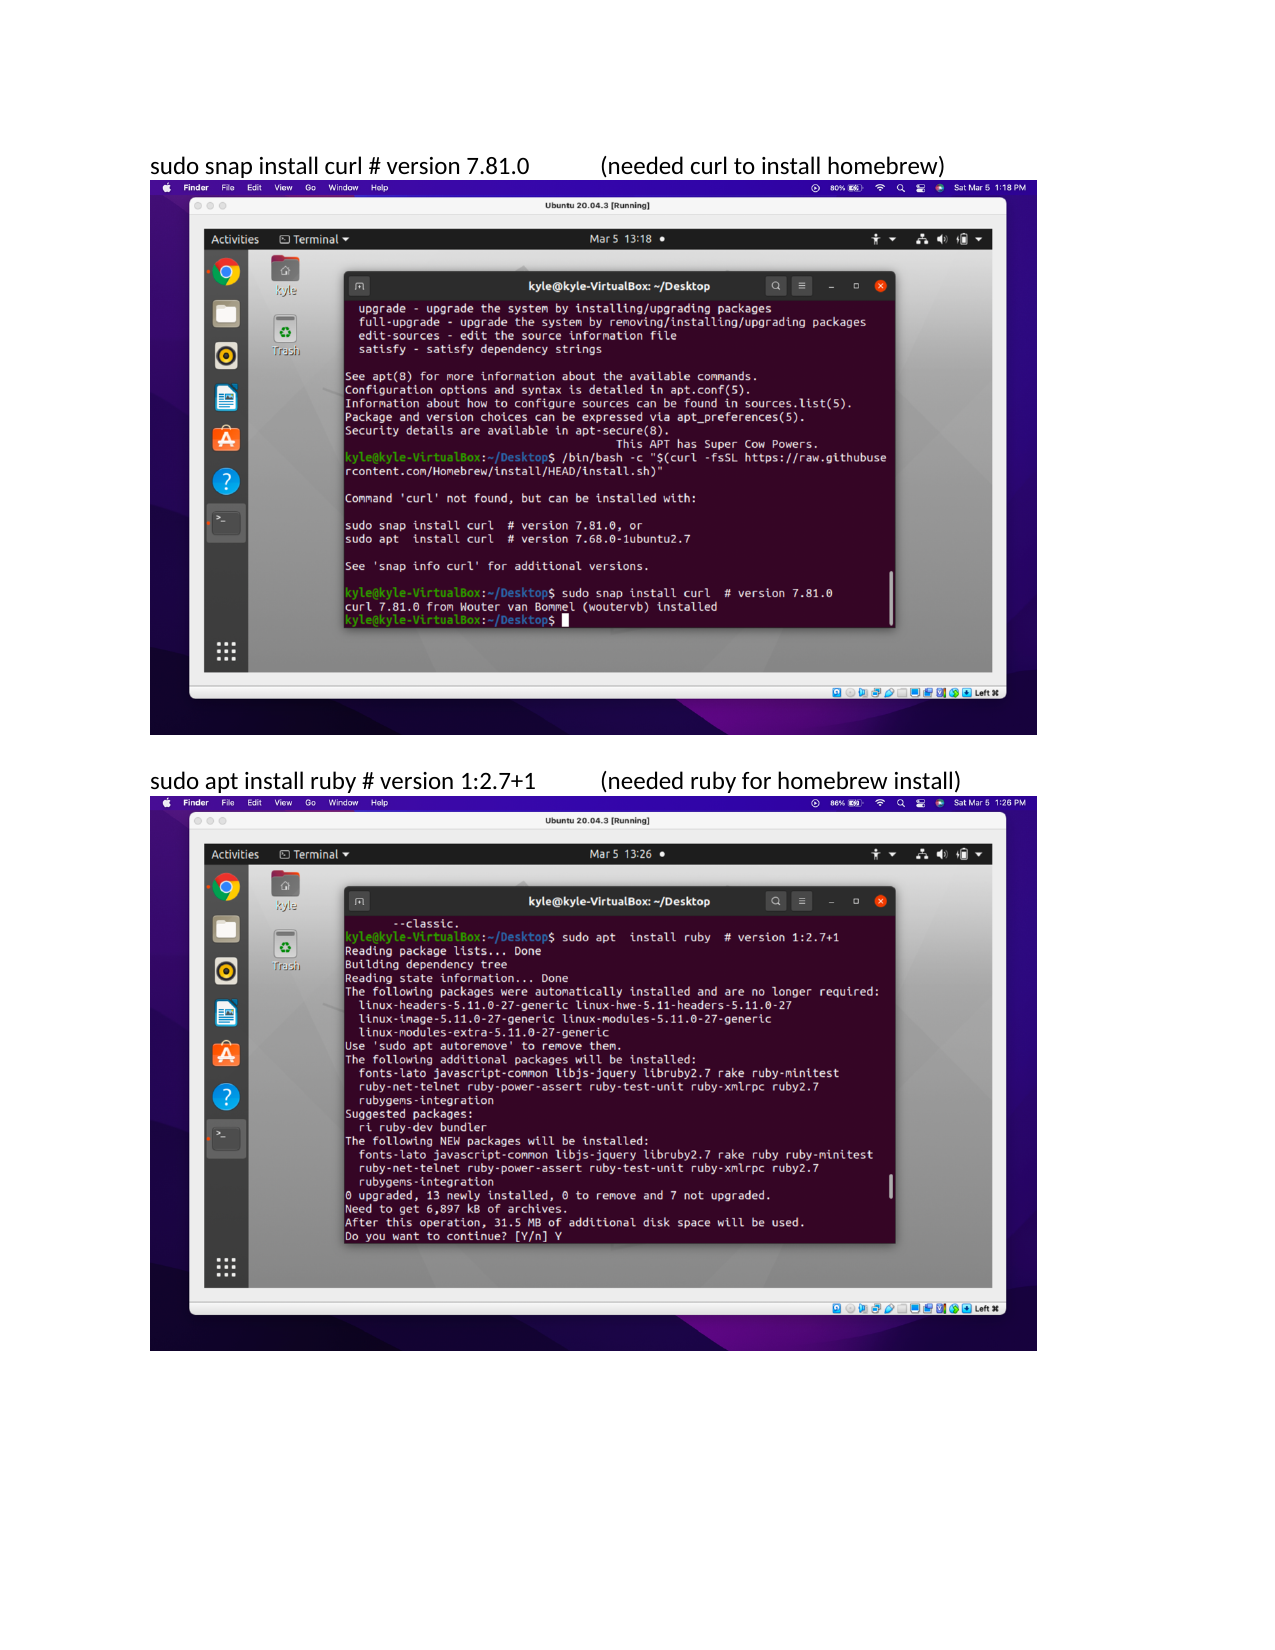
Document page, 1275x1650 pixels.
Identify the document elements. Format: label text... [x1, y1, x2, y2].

picture [150, 796, 1037, 1351]
text sudo apt install ruby # version 1:2.7+1 (needed ruby for homebrew install) [150, 765, 1125, 796]
text sudo snap install curl # version 7.81.0 (needed curl to install homebrew) [150, 150, 1125, 181]
picture [150, 180, 1037, 735]
